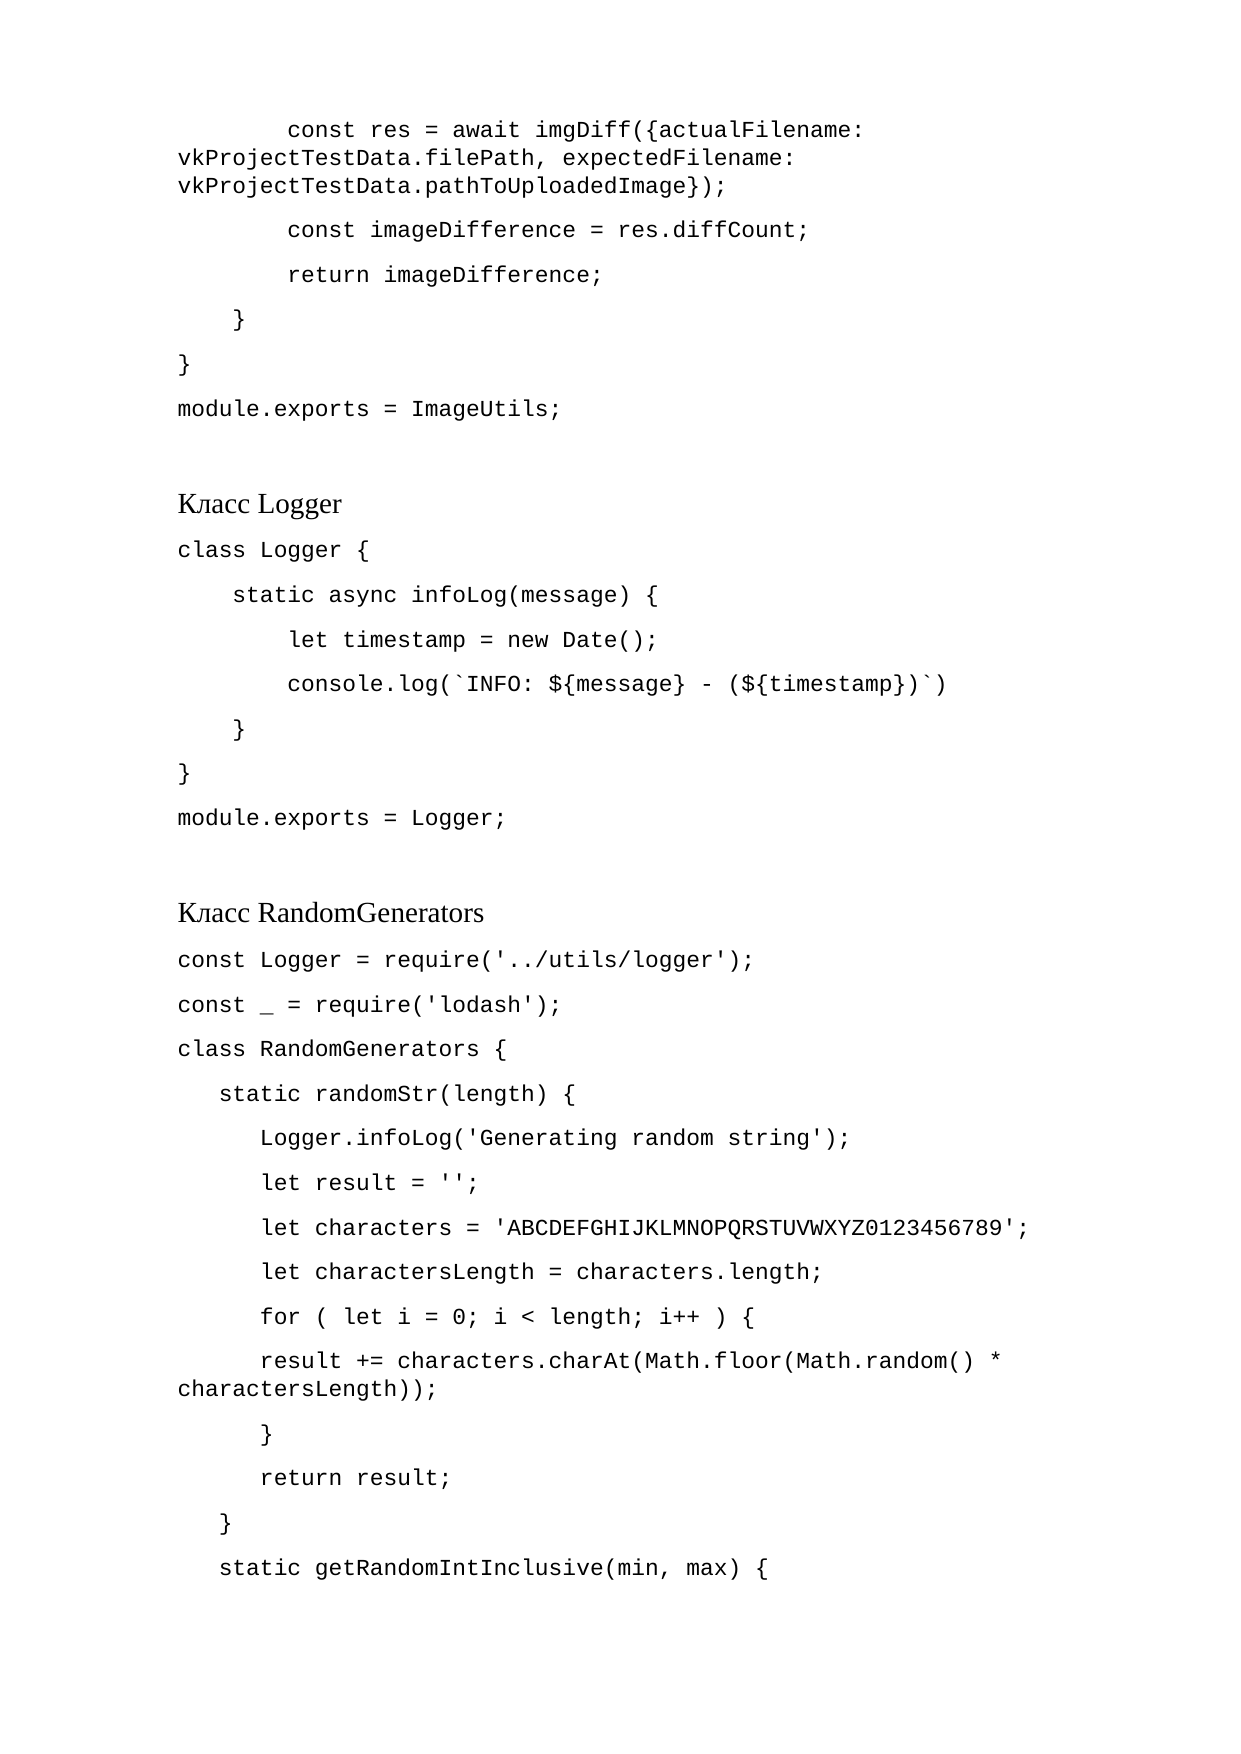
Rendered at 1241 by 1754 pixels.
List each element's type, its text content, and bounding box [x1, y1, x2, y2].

text return imageDifference; [177, 263, 1152, 289]
text const imageDifference = res.diffCount; [177, 218, 1152, 244]
text } [177, 1422, 1152, 1448]
text return result; [177, 1467, 1152, 1493]
text } [177, 762, 1152, 788]
text for ( let i = 0; i < length; i++ ) { [177, 1305, 1152, 1331]
text const Logger = require('../utils/logger'); [177, 948, 1152, 974]
text result += characters.charAt(Math.floor(Math.random() * charactersLength)); [177, 1349, 1152, 1403]
text console.log(`INFO: ${message} - (${timestamp})`) [177, 673, 1152, 698]
text Logger.infoLog('Generating random string'); [177, 1127, 1152, 1153]
text let result = ''; [177, 1171, 1152, 1197]
text const _ = require('lodash'); [177, 993, 1152, 1019]
text } [177, 717, 1152, 743]
text let characters = 'ABCDEFGHIJKLMNOPQRSTUVWXYZ0123456789'; [177, 1216, 1152, 1242]
text class Logger { [177, 539, 1152, 565]
text let charactersLength = characters.length; [177, 1260, 1152, 1286]
text let timestamp = new Date(); [177, 628, 1152, 654]
text static randomStr(length) { [177, 1082, 1152, 1108]
text static getRandomIntInclusive(min, max) { [177, 1556, 1152, 1582]
text module.exports = Logger; [177, 806, 1152, 832]
text Класс Logger [177, 486, 1152, 519]
text } [177, 352, 1152, 378]
text class RandomGenerators { [177, 1037, 1152, 1063]
text module.exports = ImageUtils; [177, 397, 1152, 423]
text const res = await imgDiff({actualFilename: vkProjectTestData.filePath, expectedFilename: vkProjectTestData.pathToUploadedImage}); [177, 118, 1152, 200]
text static async infoLog(message) { [177, 583, 1152, 609]
text } [177, 308, 1152, 334]
text } [177, 1511, 1152, 1537]
text Класс RandomGenerators [177, 896, 1152, 929]
